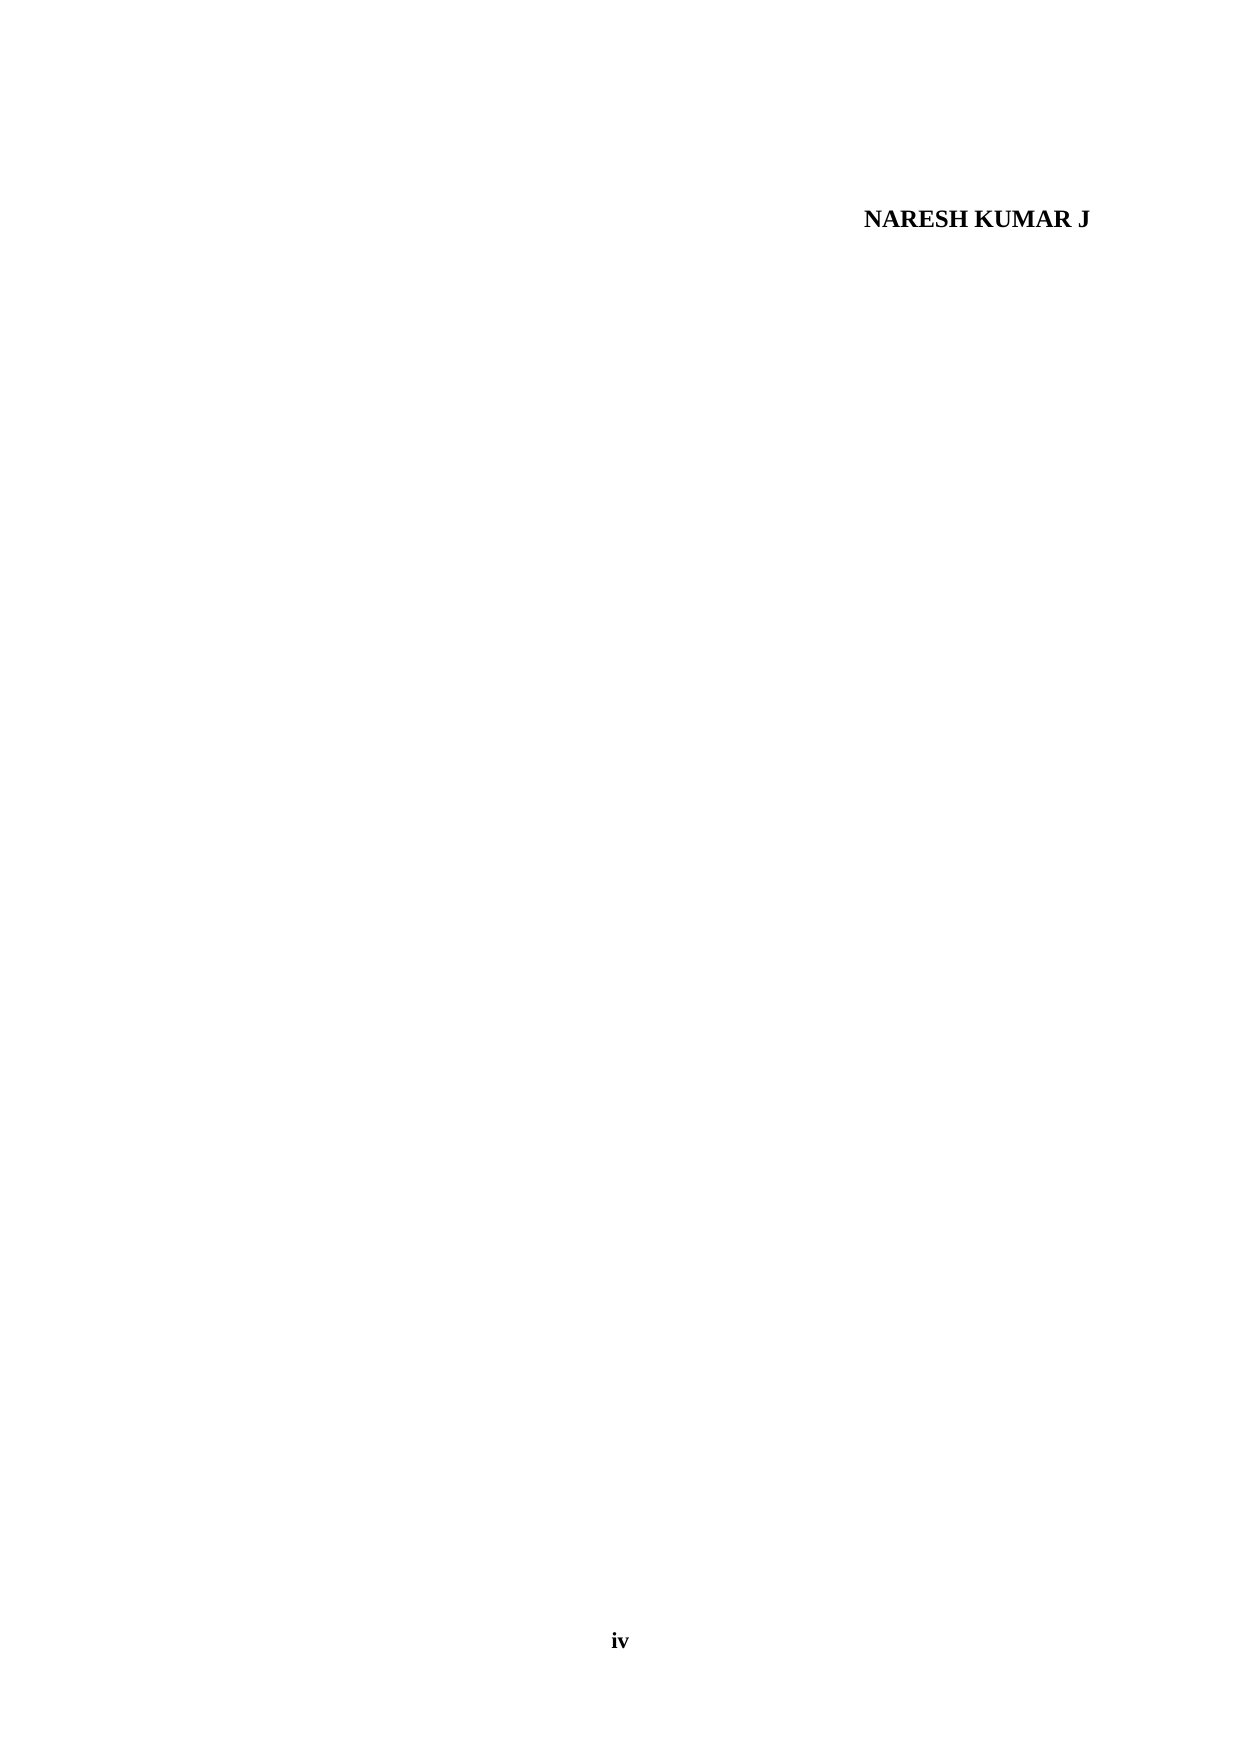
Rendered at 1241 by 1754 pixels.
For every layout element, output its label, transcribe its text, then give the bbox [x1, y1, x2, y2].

text NARESH KUMAR J [150, 204, 1090, 233]
